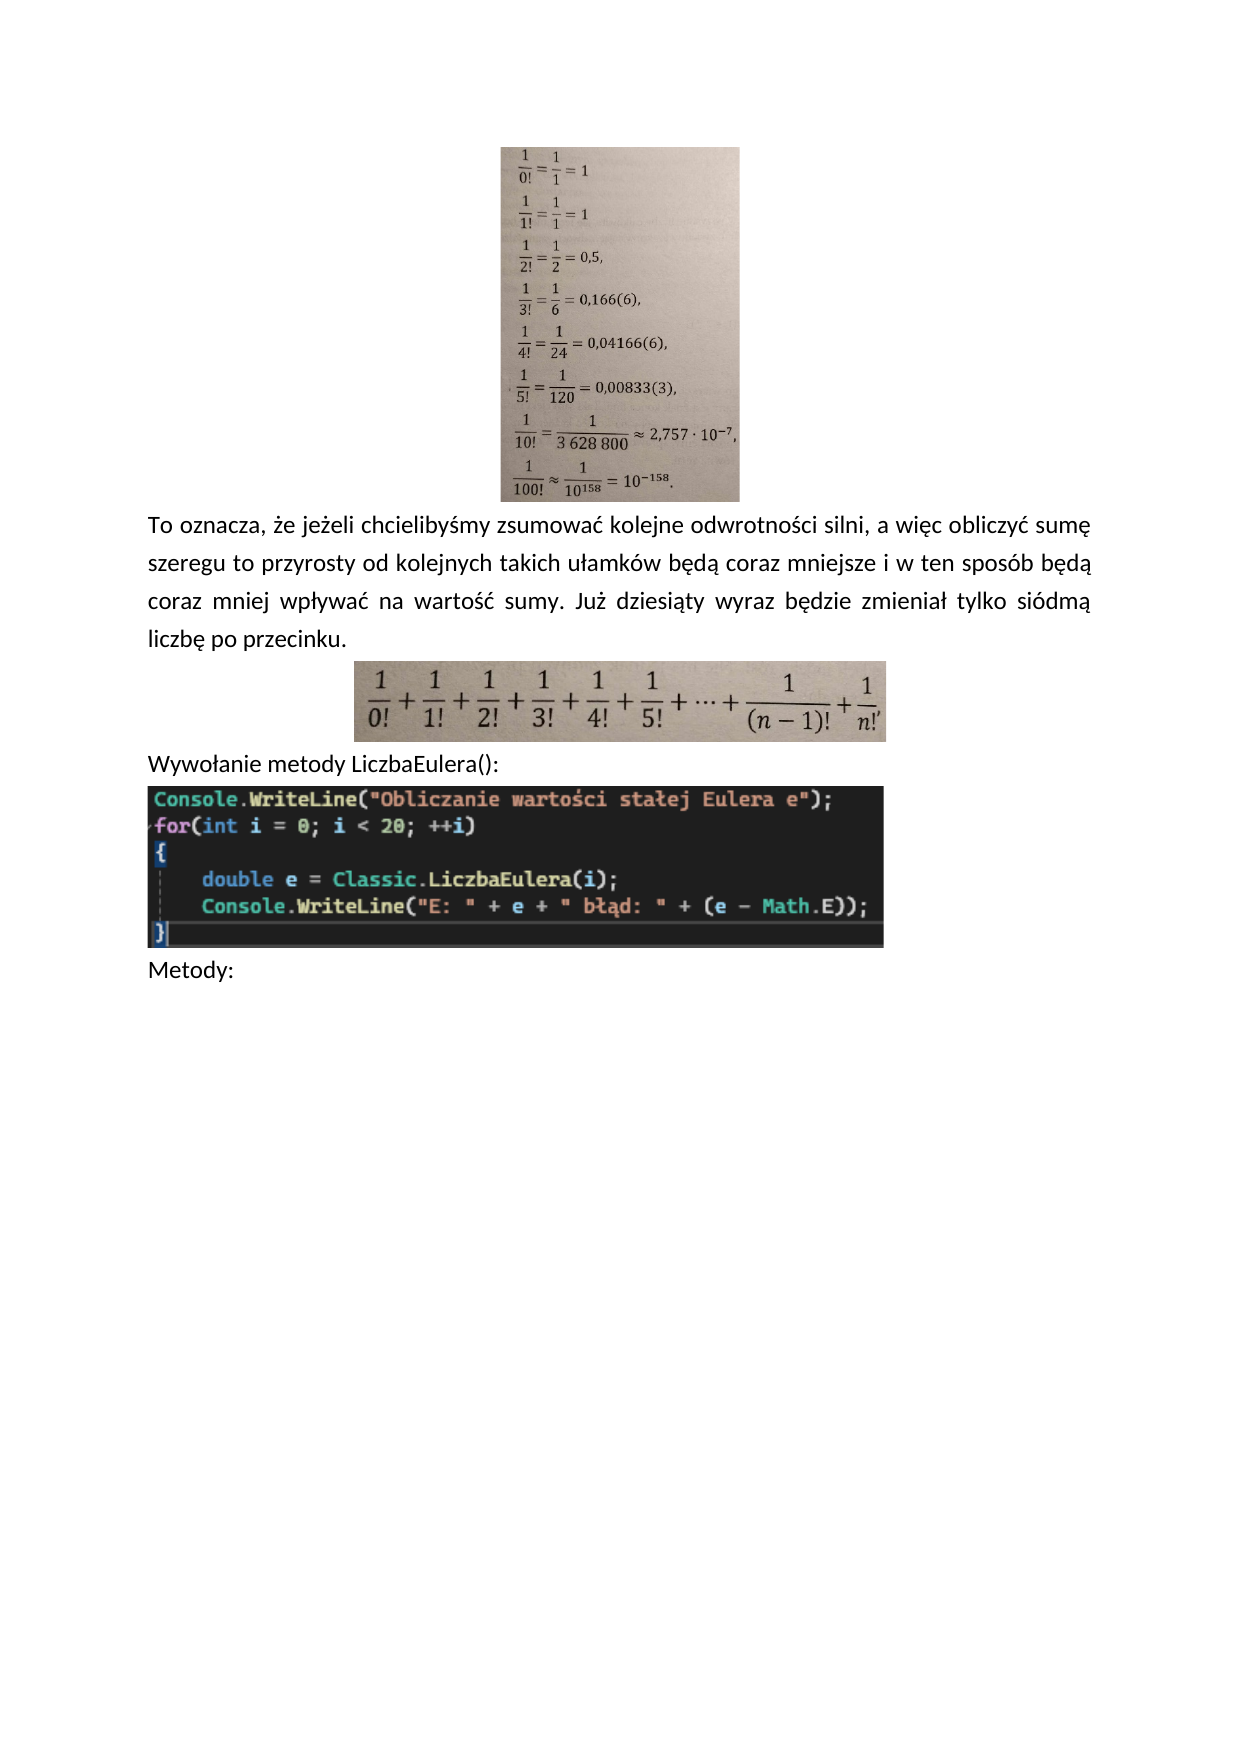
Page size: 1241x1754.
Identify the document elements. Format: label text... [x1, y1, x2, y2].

list To oznacza, że jeżeli chcielibyśmy zsumować kolejne odwrotności silni, a więc obliczyć sumę szeregu to przyrosty od kolejnych takich ułamków będą coraz mniejsze i w ten sposób będą coraz mniej wpływać na wartość sumy. Już dziesiąty wyraz będzie zmieniał tylko siódmą liczbę po przecinku. [148, 509, 1093, 654]
picture [147, 786, 884, 948]
list Wywołanie metody LiczbaEulera(): [148, 749, 1093, 779]
picture [354, 661, 887, 742]
list Metody: [148, 955, 1093, 985]
picture [500, 147, 740, 502]
